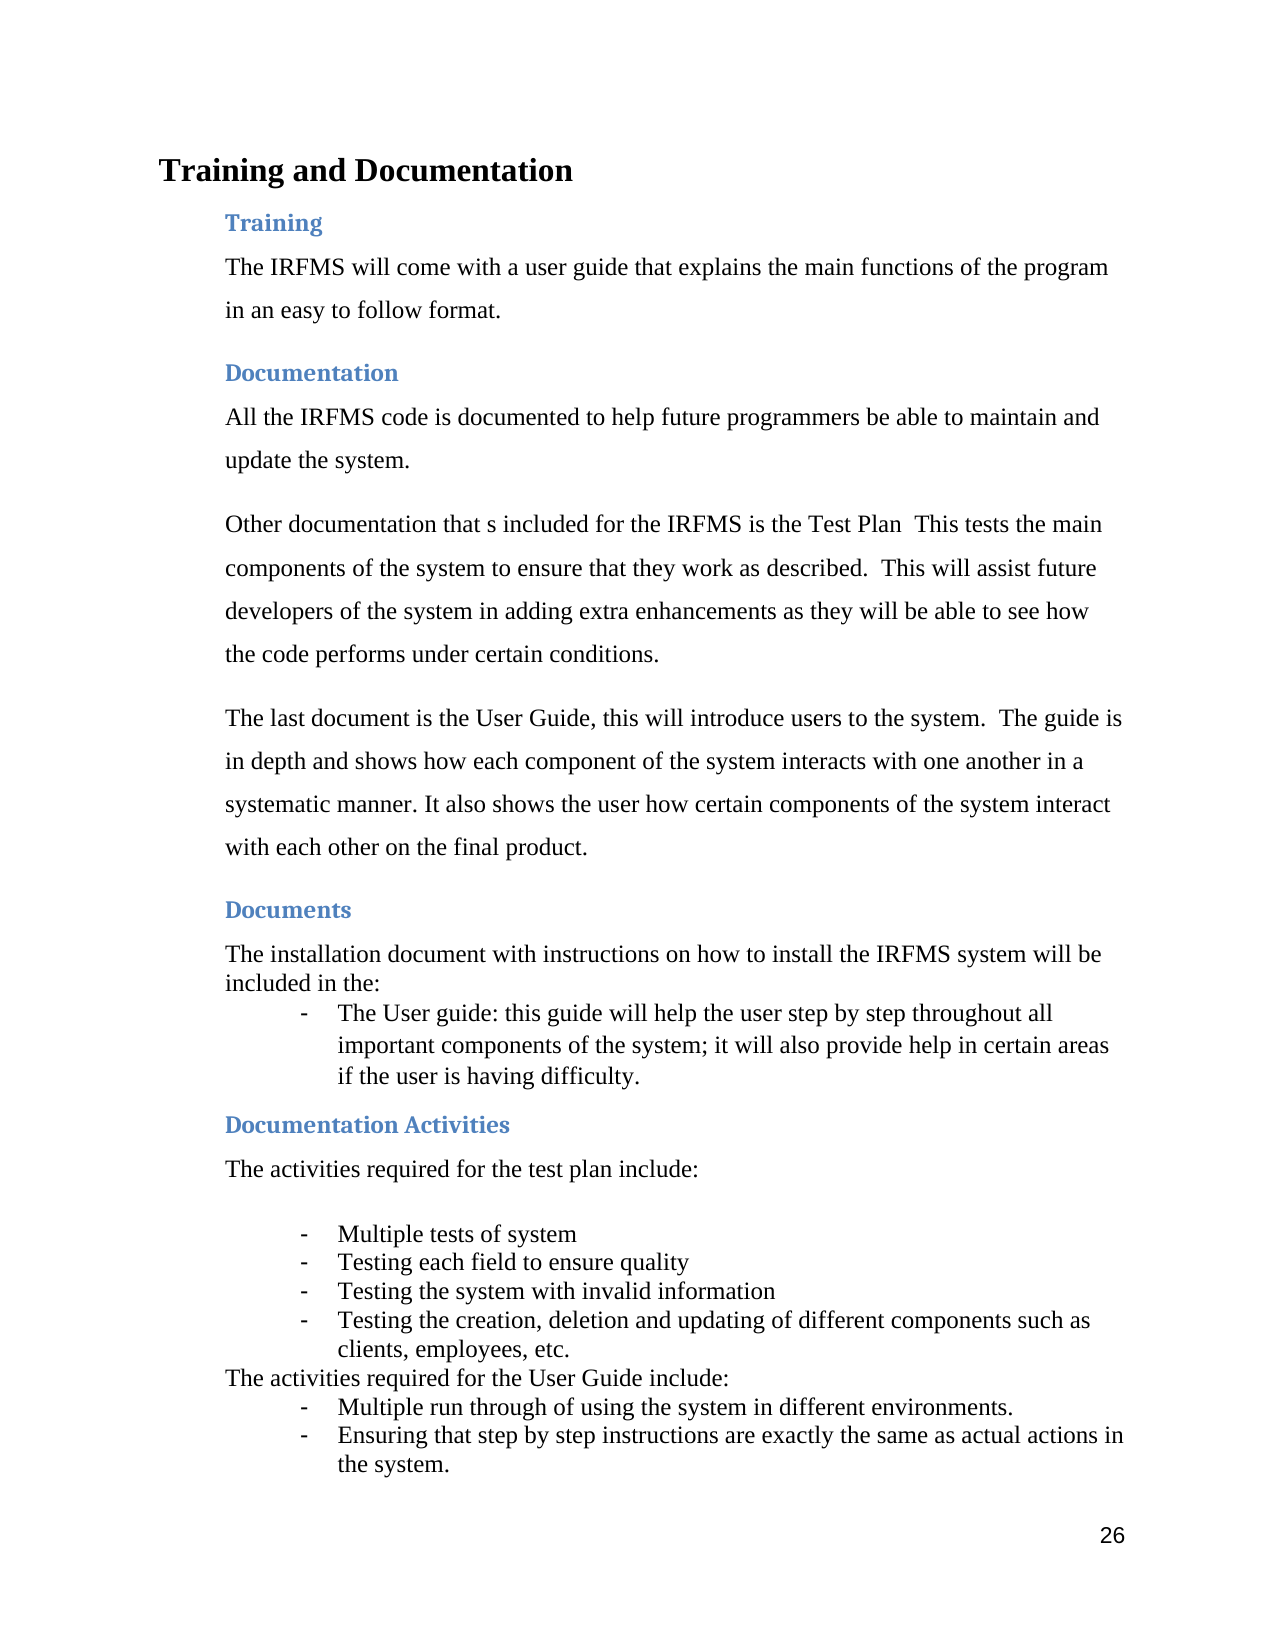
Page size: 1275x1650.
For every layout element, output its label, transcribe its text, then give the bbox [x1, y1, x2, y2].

text The installation document with instructions on how to install the IRFMS system will be included in the: [225, 939, 1125, 997]
list Testing the system with invalid information [300, 1276, 1125, 1305]
subtitle Documentation [150, 359, 1125, 388]
subtitle Documents [150, 896, 1125, 925]
list Testing the creation, deletion and updating of different components such as clients, employees, etc. [300, 1305, 1125, 1363]
text Other documentation that s included for the IRFMS is the Test Plan This tests the main components of the system to ensure that they work as described. This will assist future developers of the system in adding extra enhancements as they will be able to see how the code performs under certain conditions. [225, 509, 1125, 668]
list The User guide: this guide will help the user step by step throughout all important components of the system; it will also provide help in certain areas if the user is having difficulty. [300, 997, 1125, 1091]
text The last document is the User Guide, this will introduce users to the system. The guide is in depth and shows how each component of the system interacts with one another in a systematic manner. It also shows the user how certain components of the system interact with each other on the final product. [225, 703, 1125, 861]
text The IRFMS will come with a user guide that explains the main functions of the program in an easy to follow format. [225, 252, 1125, 324]
list Multiple tests of system [300, 1218, 1125, 1247]
subtitle Documentation Activities [150, 1111, 1125, 1140]
list Multiple run through of using the system in different environments. [300, 1391, 1125, 1420]
subtitle Training [150, 209, 1125, 238]
text All the IRFMS code is documented to help future programmers be able to maintain and update the system. [225, 402, 1125, 474]
text The activities required for the test plan include: [150, 1154, 1125, 1183]
list Testing each field to ensure quality [300, 1247, 1125, 1276]
text The activities required for the User Guide include: [150, 1363, 1125, 1391]
subtitle Training and Documentation [150, 150, 1125, 188]
list Ensuring that step by step instructions are exactly the same as actual actions in the system. [300, 1420, 1125, 1478]
